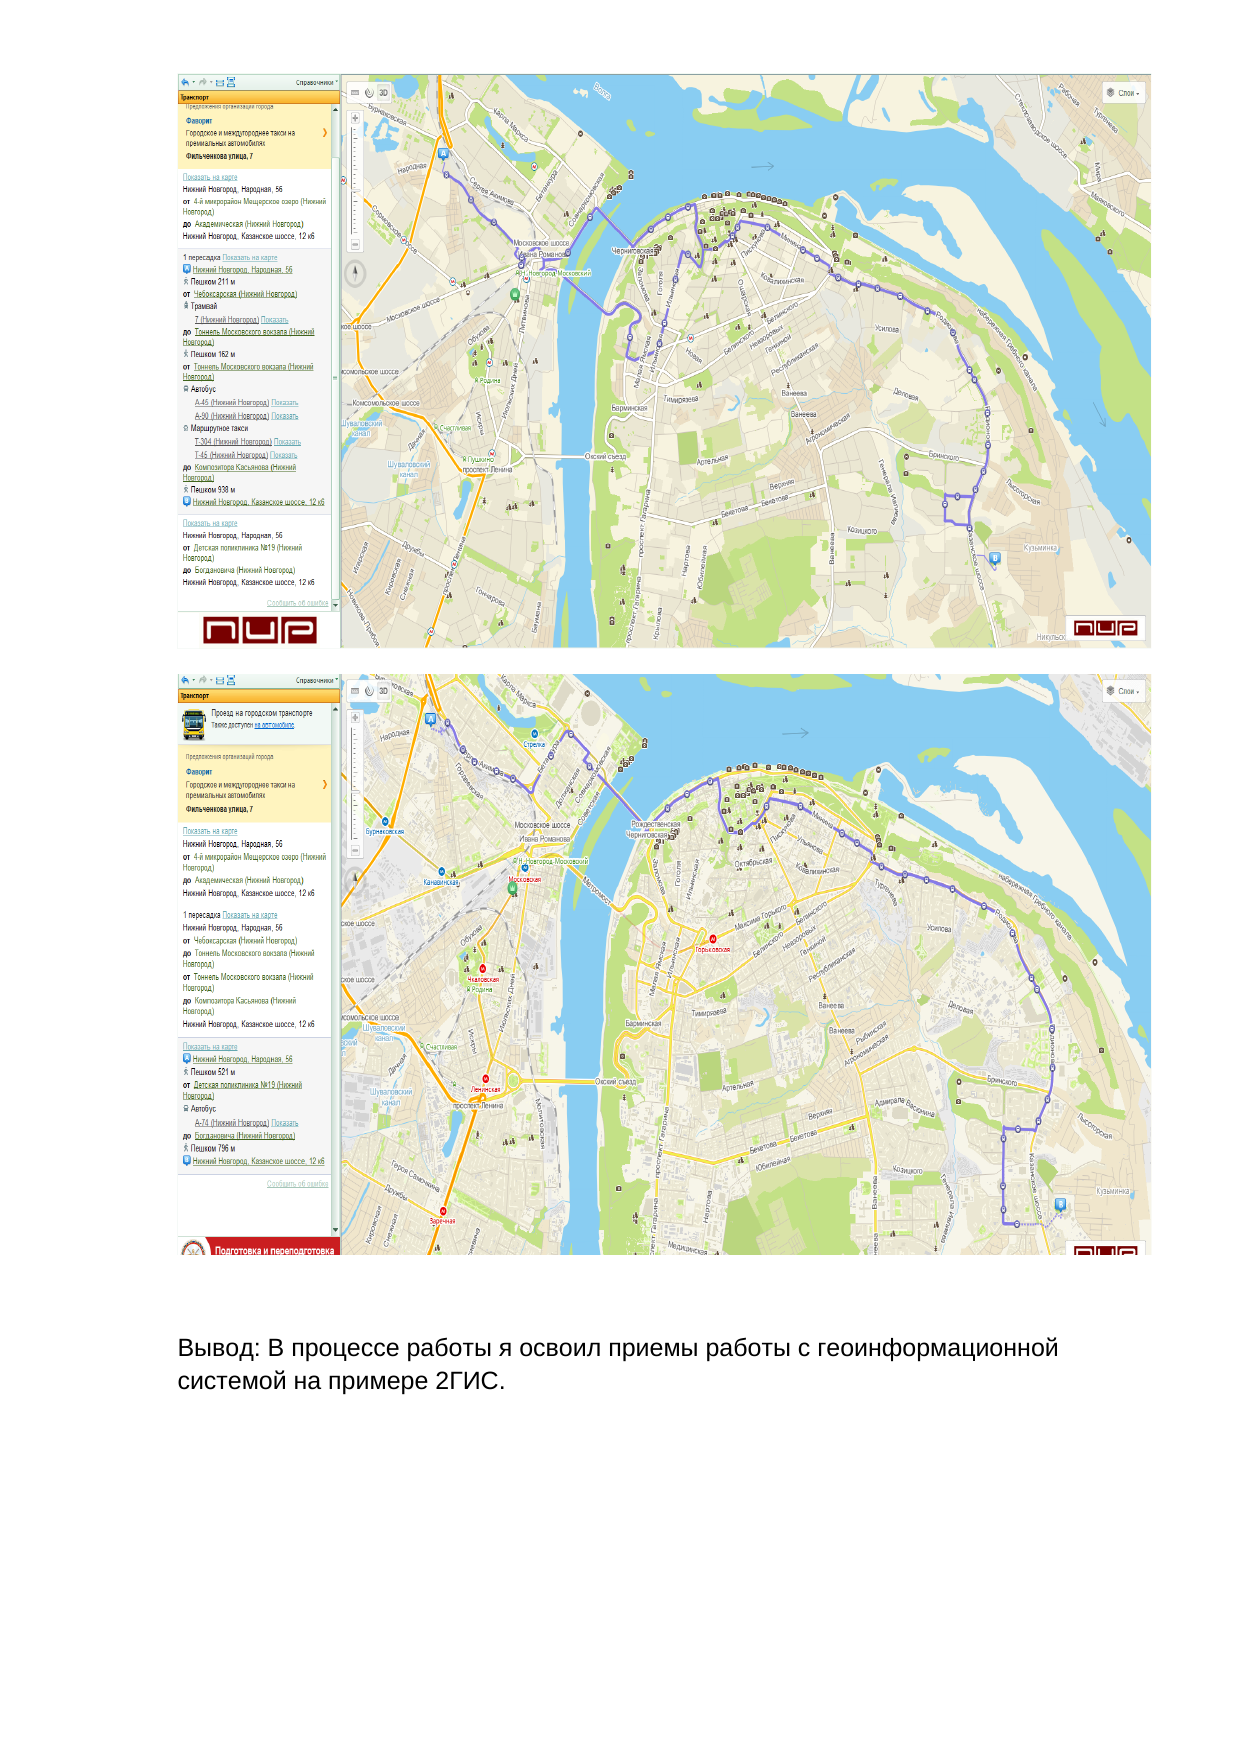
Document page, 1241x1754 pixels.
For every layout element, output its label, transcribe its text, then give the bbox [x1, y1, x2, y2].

picture [177, 674, 1152, 1255]
picture [177, 73, 1152, 649]
text Вывод: В процессе работы я освоил приемы работы с геоинформационной системой на примере 2ГИС. [177, 1333, 1152, 1395]
